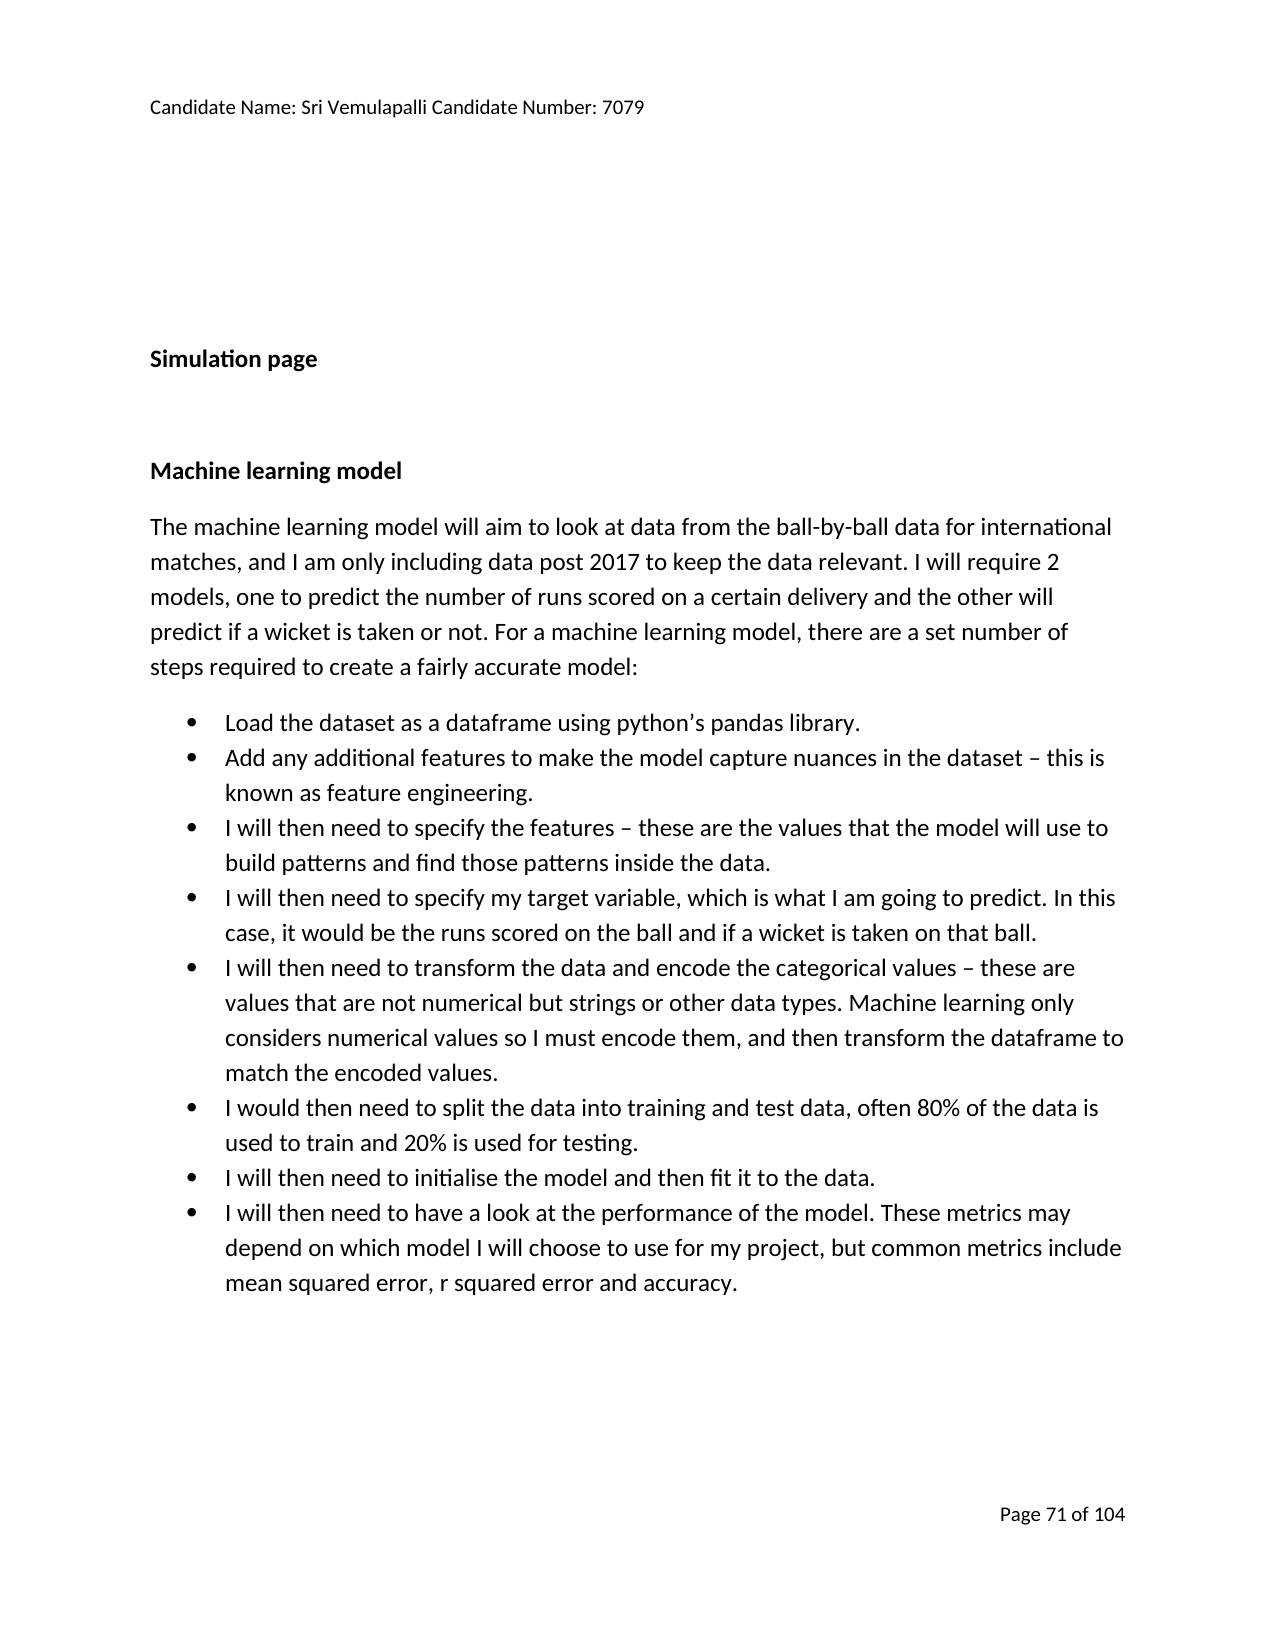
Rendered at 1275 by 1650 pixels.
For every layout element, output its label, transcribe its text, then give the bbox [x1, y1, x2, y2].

list I will then need to transform the data and encode the categorical values – these are values that are not numerical but strings or other data types. Machine learning only considers numerical values so I must encode them, and then transform the dataframe to match the encoded values. [187, 952, 1125, 1087]
list I will then need to specify my target variable, which is what I am going to predict. In this case, it would be the runs scored on the ball and if a wicket is taken on that ball. [187, 882, 1125, 947]
text Machine learning model [150, 455, 1125, 486]
list I would then need to split the data into training and test data, often 80% of the data is used to train and 20% is used for testing. [187, 1092, 1125, 1157]
list I will then need to have a look at the performance of the model. These metrics may depend on which model I will choose to use for my project, but common metrics include mean squared error, r squared error and accuracy. [187, 1197, 1125, 1297]
text Simulation page [150, 343, 1125, 374]
list I will then need to specify the features – these are the values that the model will use to build patterns and find those patterns inside the data. [187, 812, 1125, 877]
list Load the dataset as a dataframe using python’s pandas library. [187, 707, 1125, 737]
list I will then need to initialise the model and then fit it to the data. [187, 1162, 1125, 1192]
text The machine learning model will aim to look at data from the ball-by-ball data for international matches, and I am only including data post 2017 to keep the data relevant. I will require 2 models, one to predict the number of runs scored on a certain delivery and the other will predict if a wicket is taken or not. For a machine learning model, there are a set number of steps required to create a fairly accurate model: [150, 511, 1125, 681]
list Add any additional features to make the model capture nuances in the dataset – this is known as feature engineering. [187, 742, 1125, 807]
